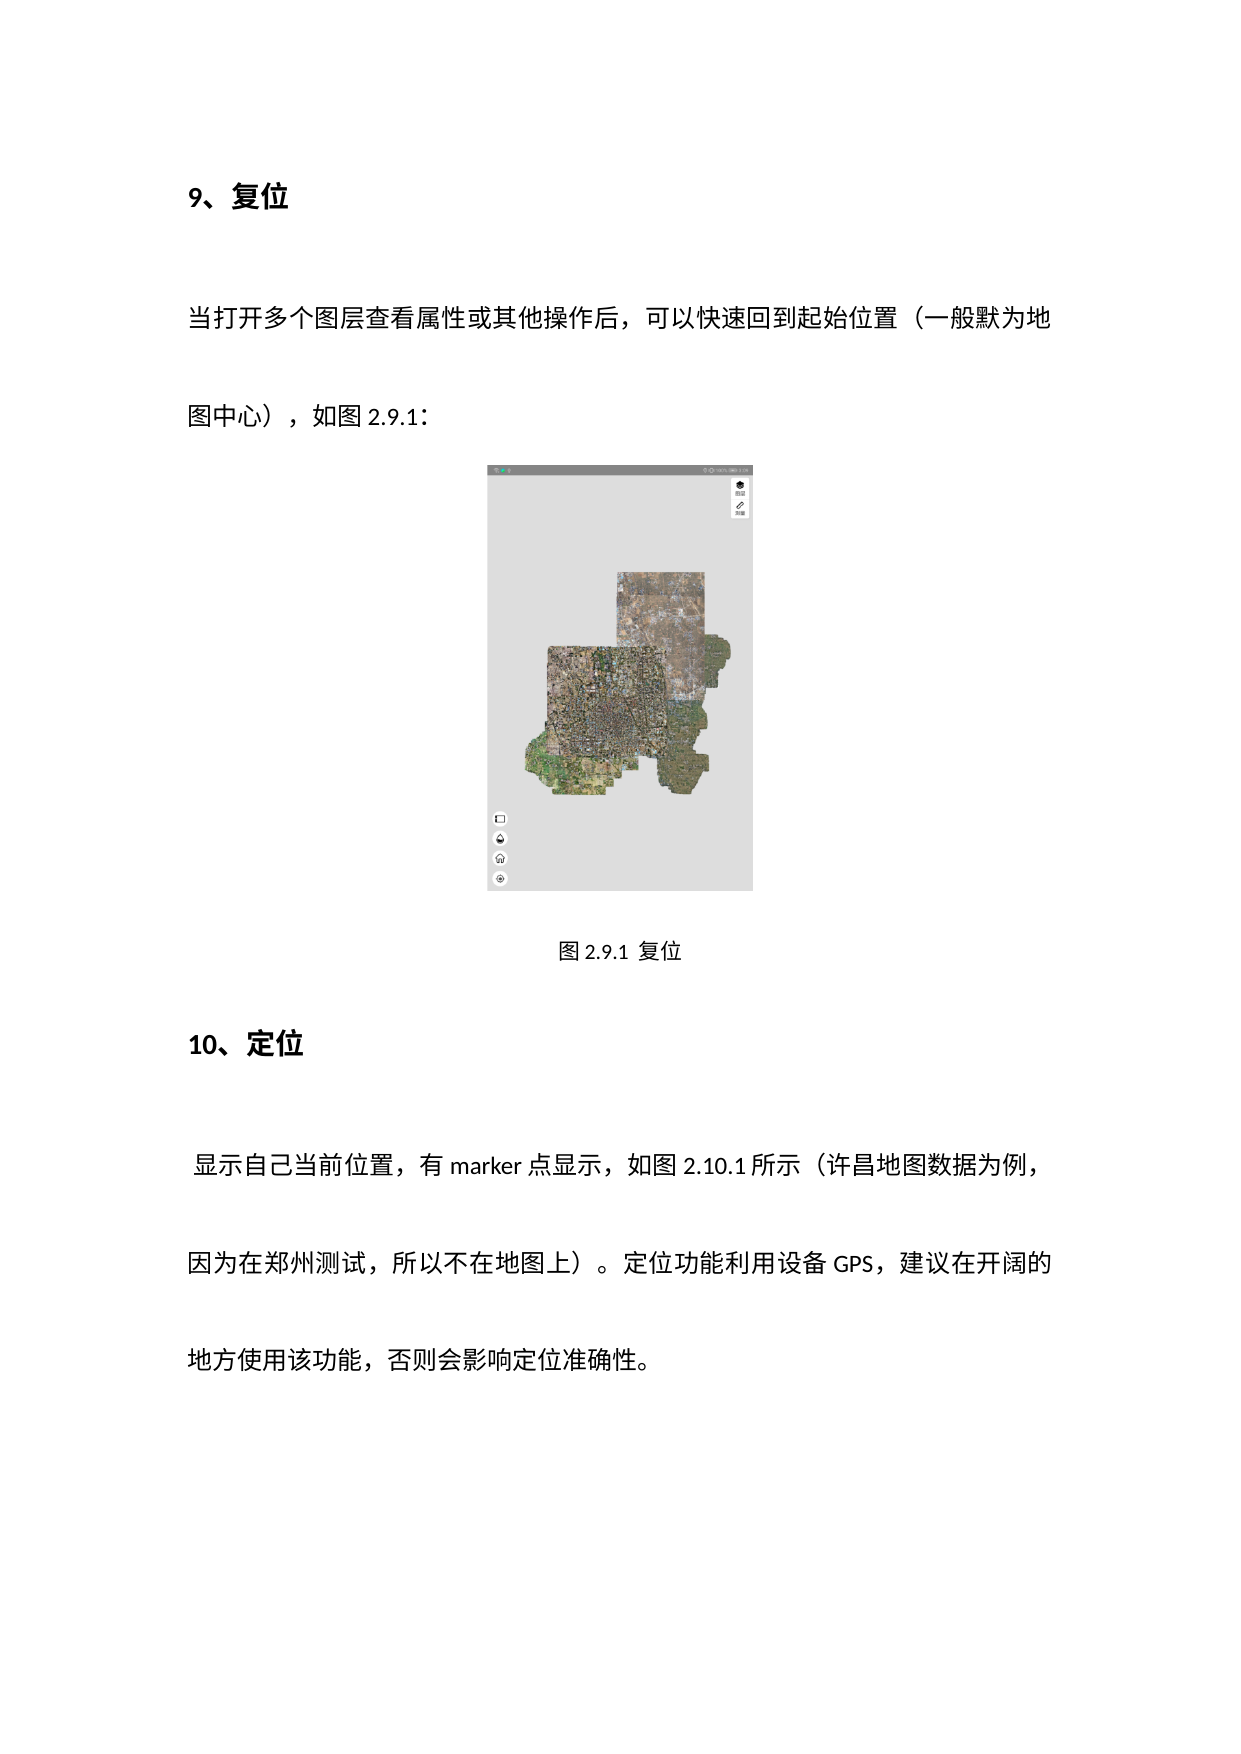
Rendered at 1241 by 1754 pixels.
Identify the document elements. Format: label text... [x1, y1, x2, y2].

list 图2.9.1 复位 [187, 933, 1053, 966]
list 显示自己当前位置，有marker点显示，如图2.10.1所示（许昌地图数据为例，因为在郑州测试，所以不在地图上）。定位功能利用设备GPS，建议在开阔的地方使用该功能，否则会影响定位准确性。 [187, 1131, 1053, 1391]
subtitle 定位 [187, 1009, 1053, 1074]
picture [487, 465, 753, 891]
list 当打开多个图层查看属性或其他操作后，可以快速回到起始位置（一般默为地图中心），如图2.9.1： [187, 284, 1053, 447]
subtitle 复位 [187, 162, 1053, 227]
